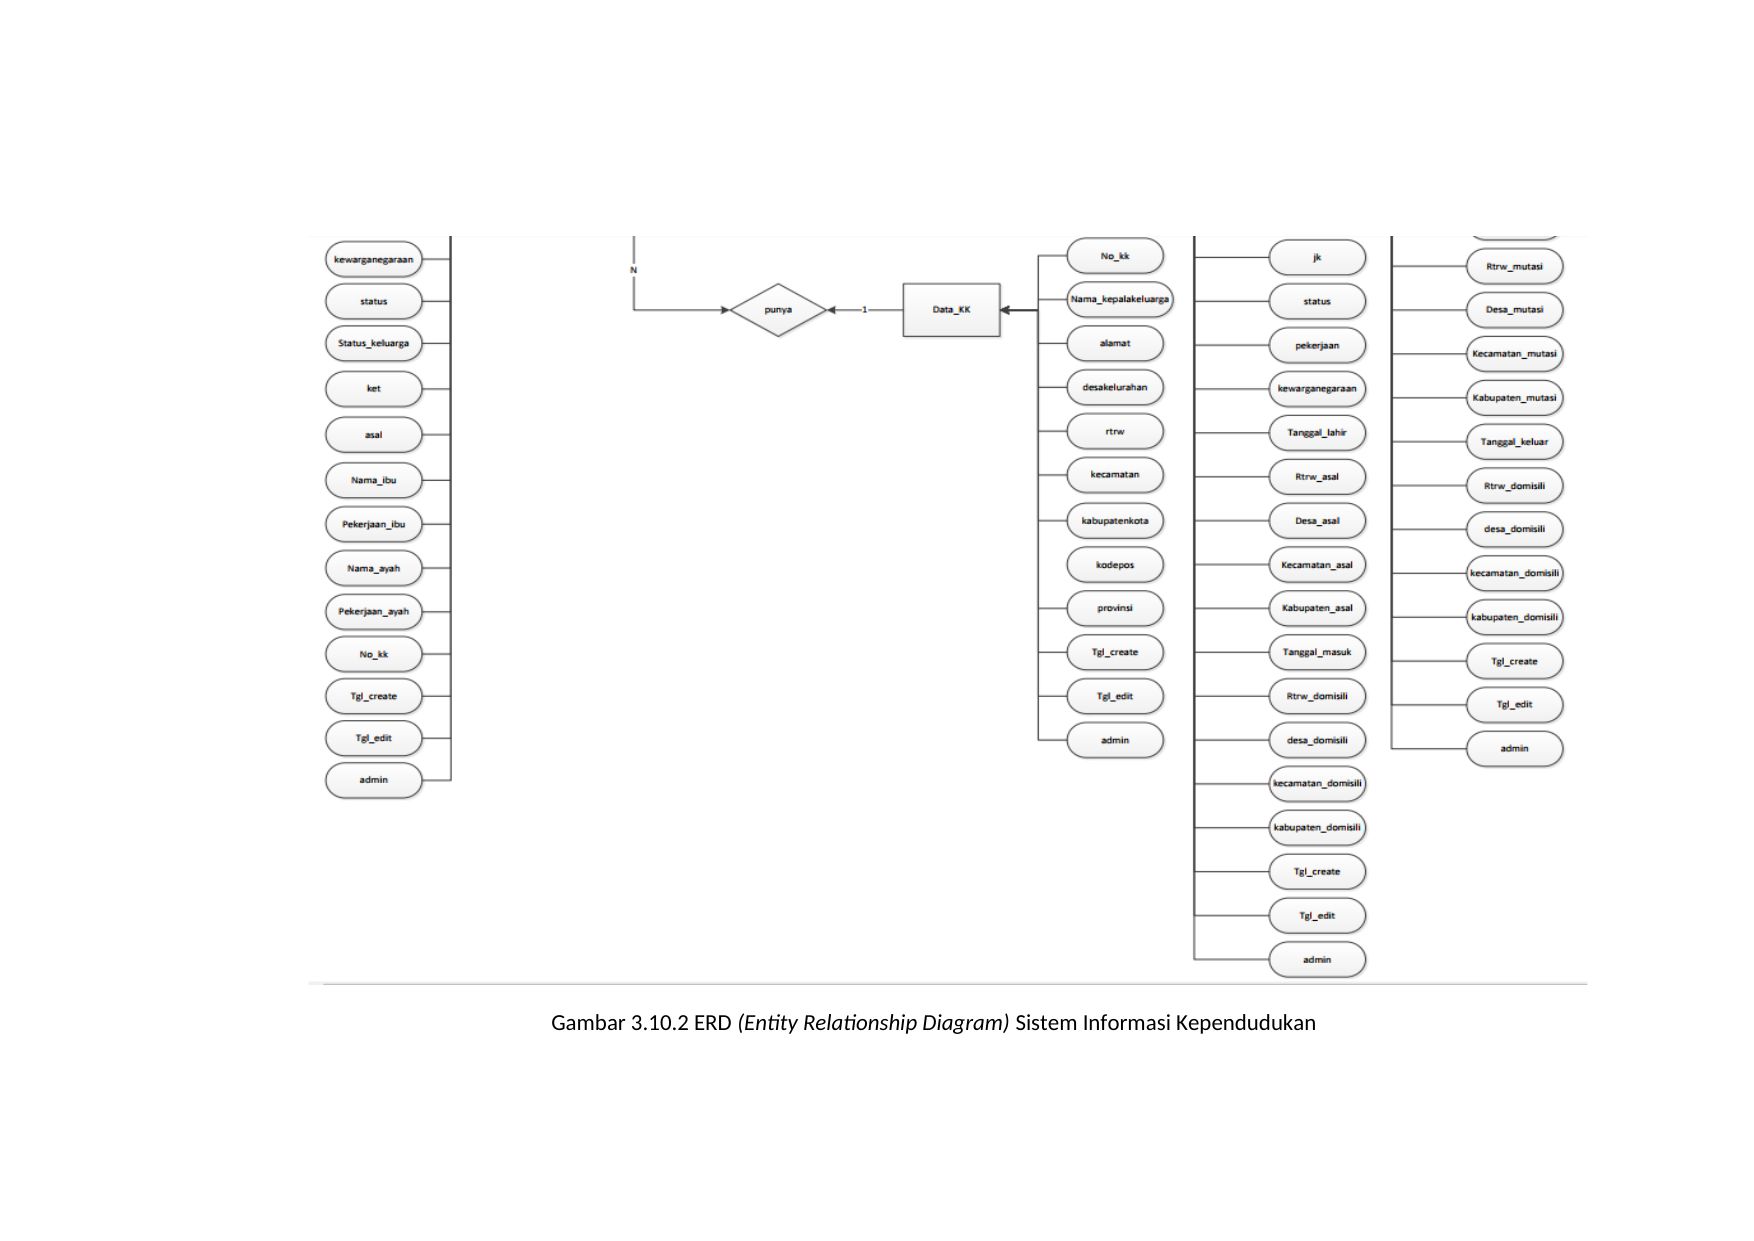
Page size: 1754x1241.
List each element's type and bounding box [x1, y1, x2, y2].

picture [308, 236, 1588, 985]
